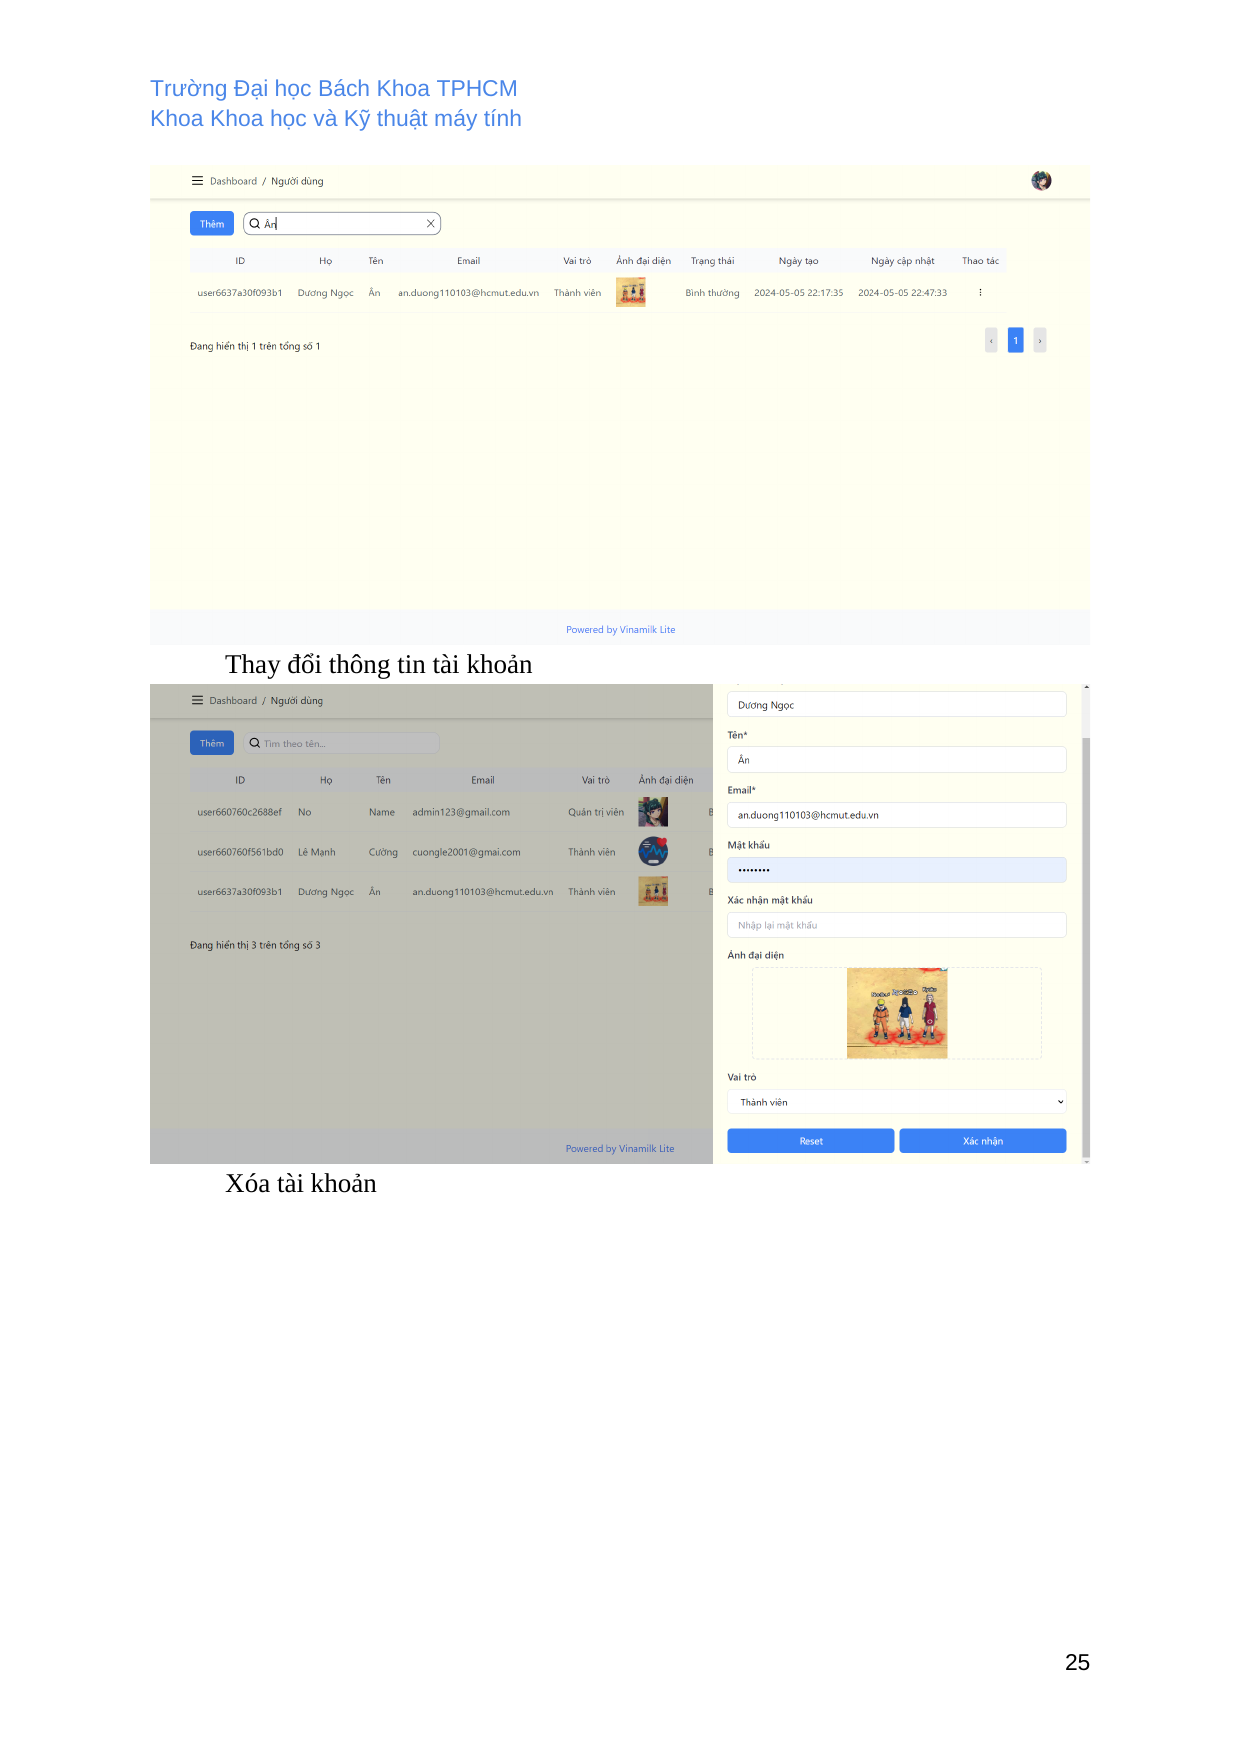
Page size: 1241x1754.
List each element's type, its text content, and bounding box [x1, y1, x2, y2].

text Xóa tài khoản [150, 1167, 1090, 1198]
picture [150, 684, 1091, 1164]
picture [150, 165, 1091, 645]
text Thay đổi thông tin tài khoản [150, 649, 1090, 680]
